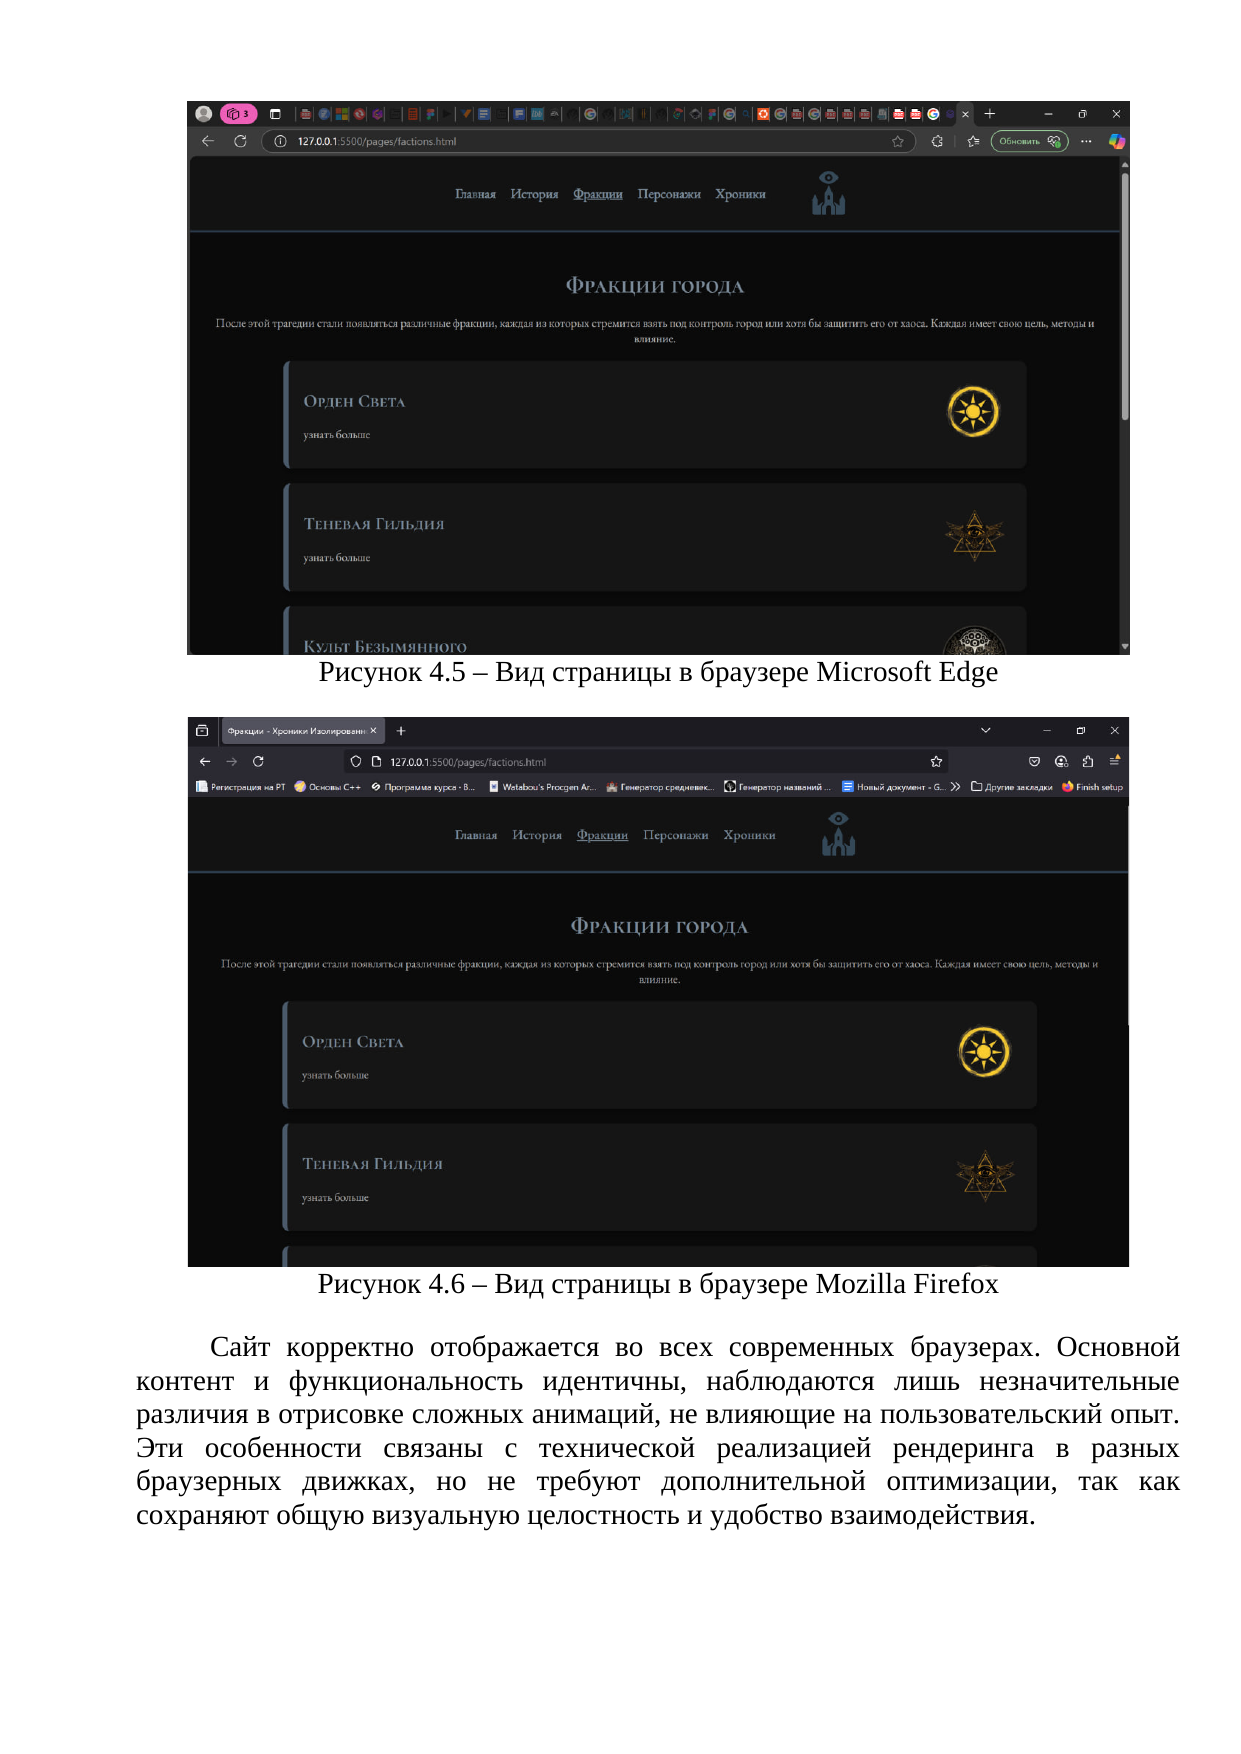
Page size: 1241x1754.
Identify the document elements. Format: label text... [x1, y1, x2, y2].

picture [187, 717, 1130, 1267]
picture [187, 101, 1130, 655]
text Рисунок 4.6 – Вид страницы в браузере Mozilla Firefox [136, 1266, 1181, 1300]
text Сайт корректно отображается во всех современных браузерах. Основной контент и функциональность идентичны, наблюдаются лишь незначительные различия в отрисовке сложных анимаций, не влияющие на пользовательский опыт. Эти особенности связаны с технической реализацией рендеринга в разных браузерных движках, но не требуют дополнительной оптимизации, так как сохраняют общую визуальную целостность и удобство взаимодействия. [136, 1329, 1181, 1530]
text Рисунок 4.5 – Вид страницы в браузере Microsoft Edge [136, 654, 1181, 688]
